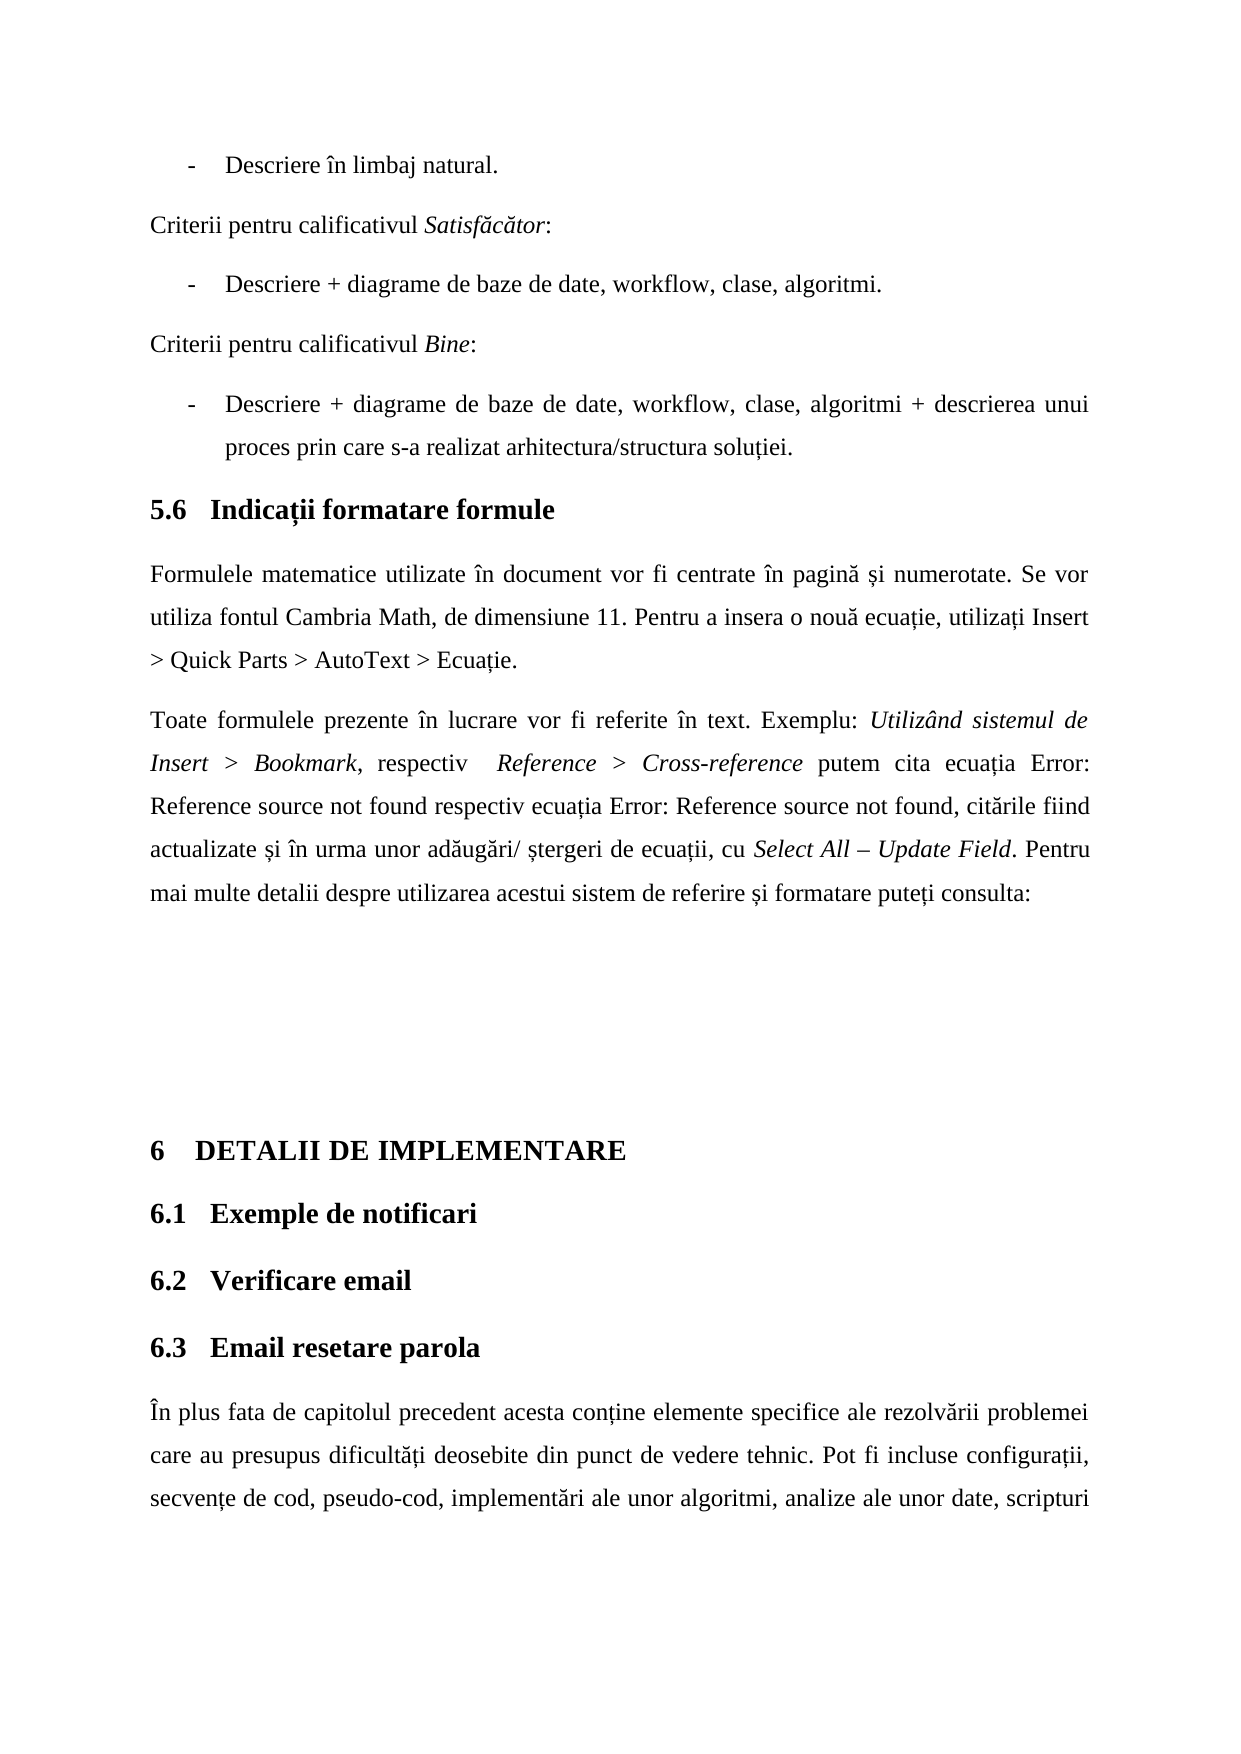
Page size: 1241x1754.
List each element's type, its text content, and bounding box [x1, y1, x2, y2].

subtitle Detalii de implementare [150, 1133, 1090, 1167]
text Criterii pentru calificativul Satisfăcător: [150, 210, 1090, 238]
subtitle Email resetare parola [150, 1330, 1090, 1364]
subtitle Indicații formatare formule [150, 492, 1090, 526]
subtitle Verificare email [150, 1263, 1090, 1297]
list Descriere în limbaj natural. [187, 150, 1090, 179]
subtitle Exemple de notificari [150, 1196, 1090, 1230]
text Criterii pentru calificativul Bine: [150, 329, 1090, 358]
text Formulele matematice utilizate în document vor fi centrate în pagină și numerotate. Se vor utiliza fontul Cambria Math, de dimensiune 11. Pentru a insera o nouă ecuație, utilizați Insert > Quick Parts > AutoText > Ecuație. [150, 559, 1090, 674]
list Descriere + diagrame de baze de date, workflow, clase, algoritmi + descrierea unui proces prin care s-a realizat arhitectura/structura soluției. [187, 389, 1090, 461]
list Descriere + diagrame de baze de date, workflow, clase, algoritmi. [187, 269, 1090, 298]
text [150, 1397, 1090, 1512]
